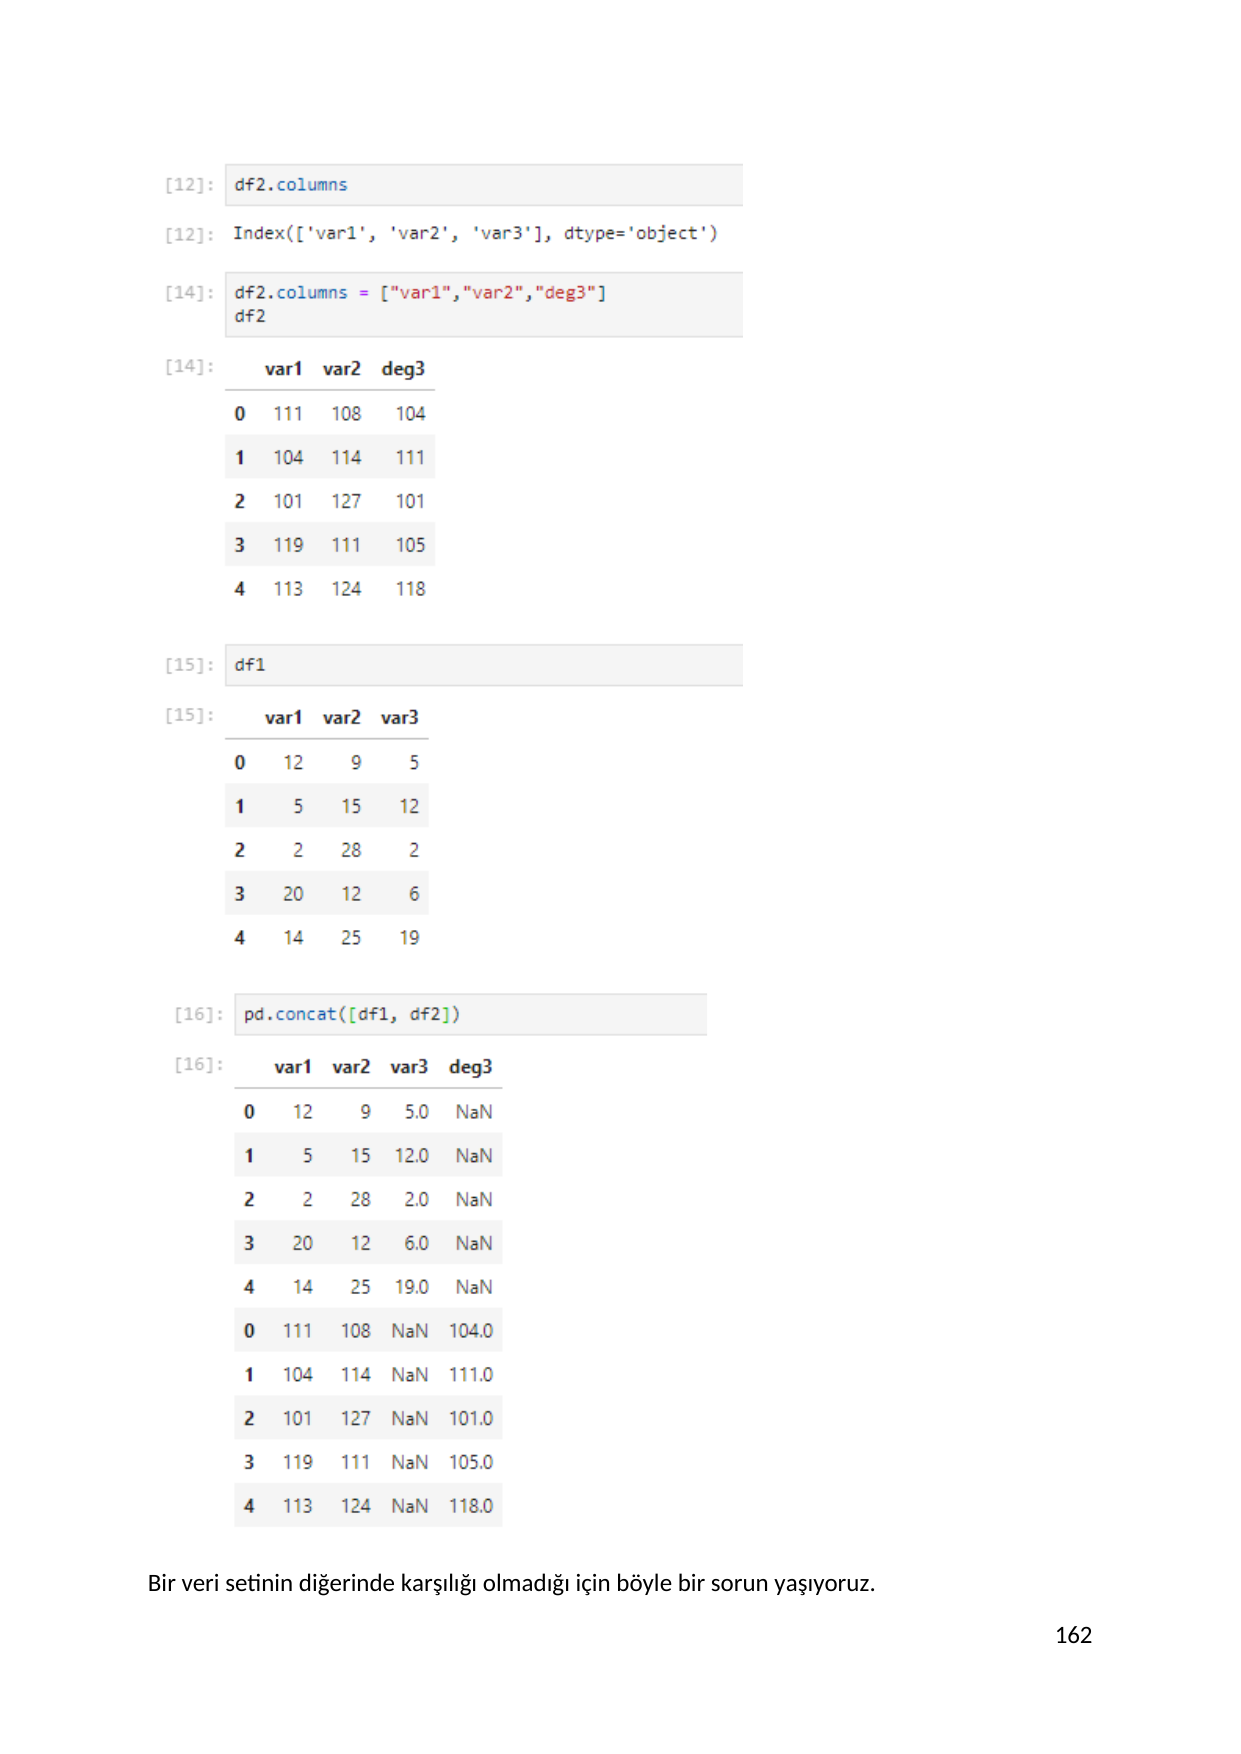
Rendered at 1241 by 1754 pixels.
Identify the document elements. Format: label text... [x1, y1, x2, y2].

text Bir veri setinin diğerinde karşılığı olmadığı için böyle bir sorun yaşıyoruz. [148, 1568, 1092, 1598]
picture [147, 978, 708, 1549]
picture [147, 147, 743, 976]
